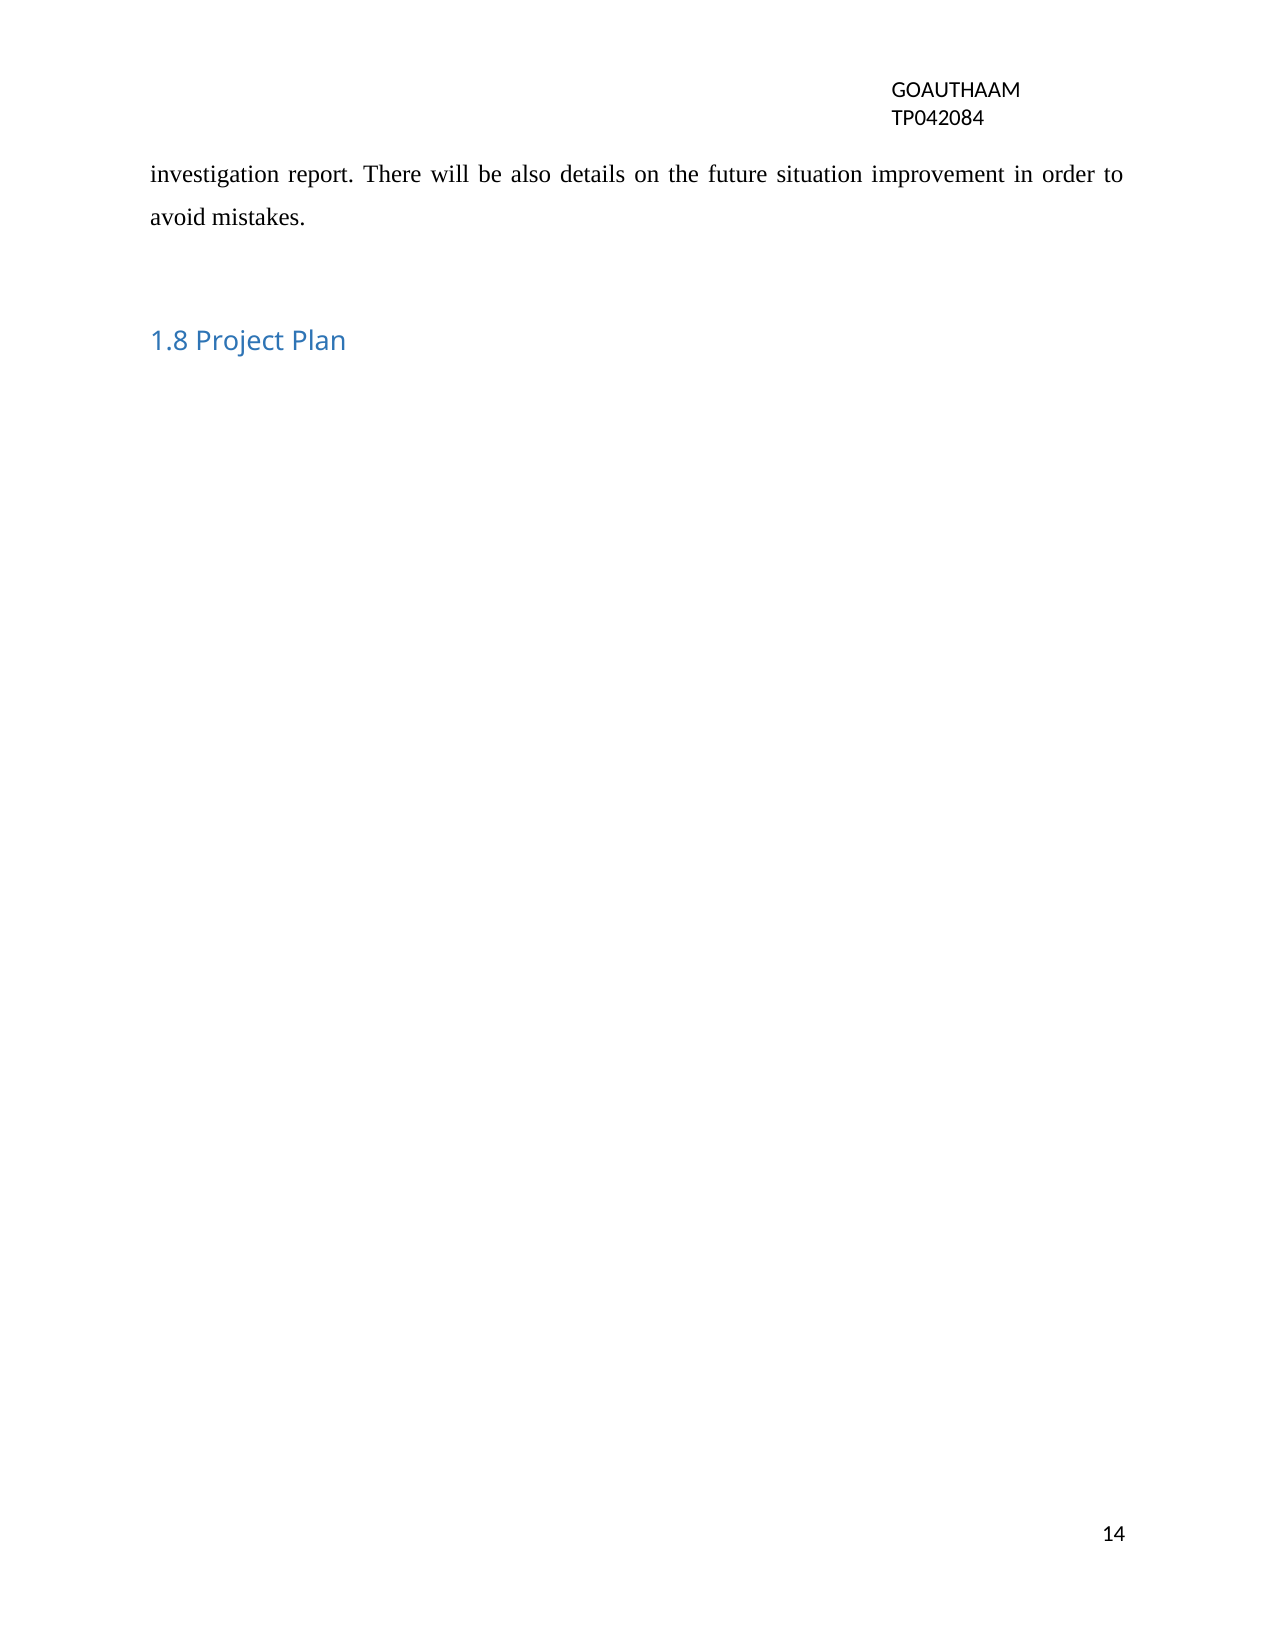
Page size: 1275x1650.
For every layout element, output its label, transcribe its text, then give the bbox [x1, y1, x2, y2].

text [150, 159, 1125, 231]
subtitle 1.8 Project Plan [150, 322, 1125, 359]
